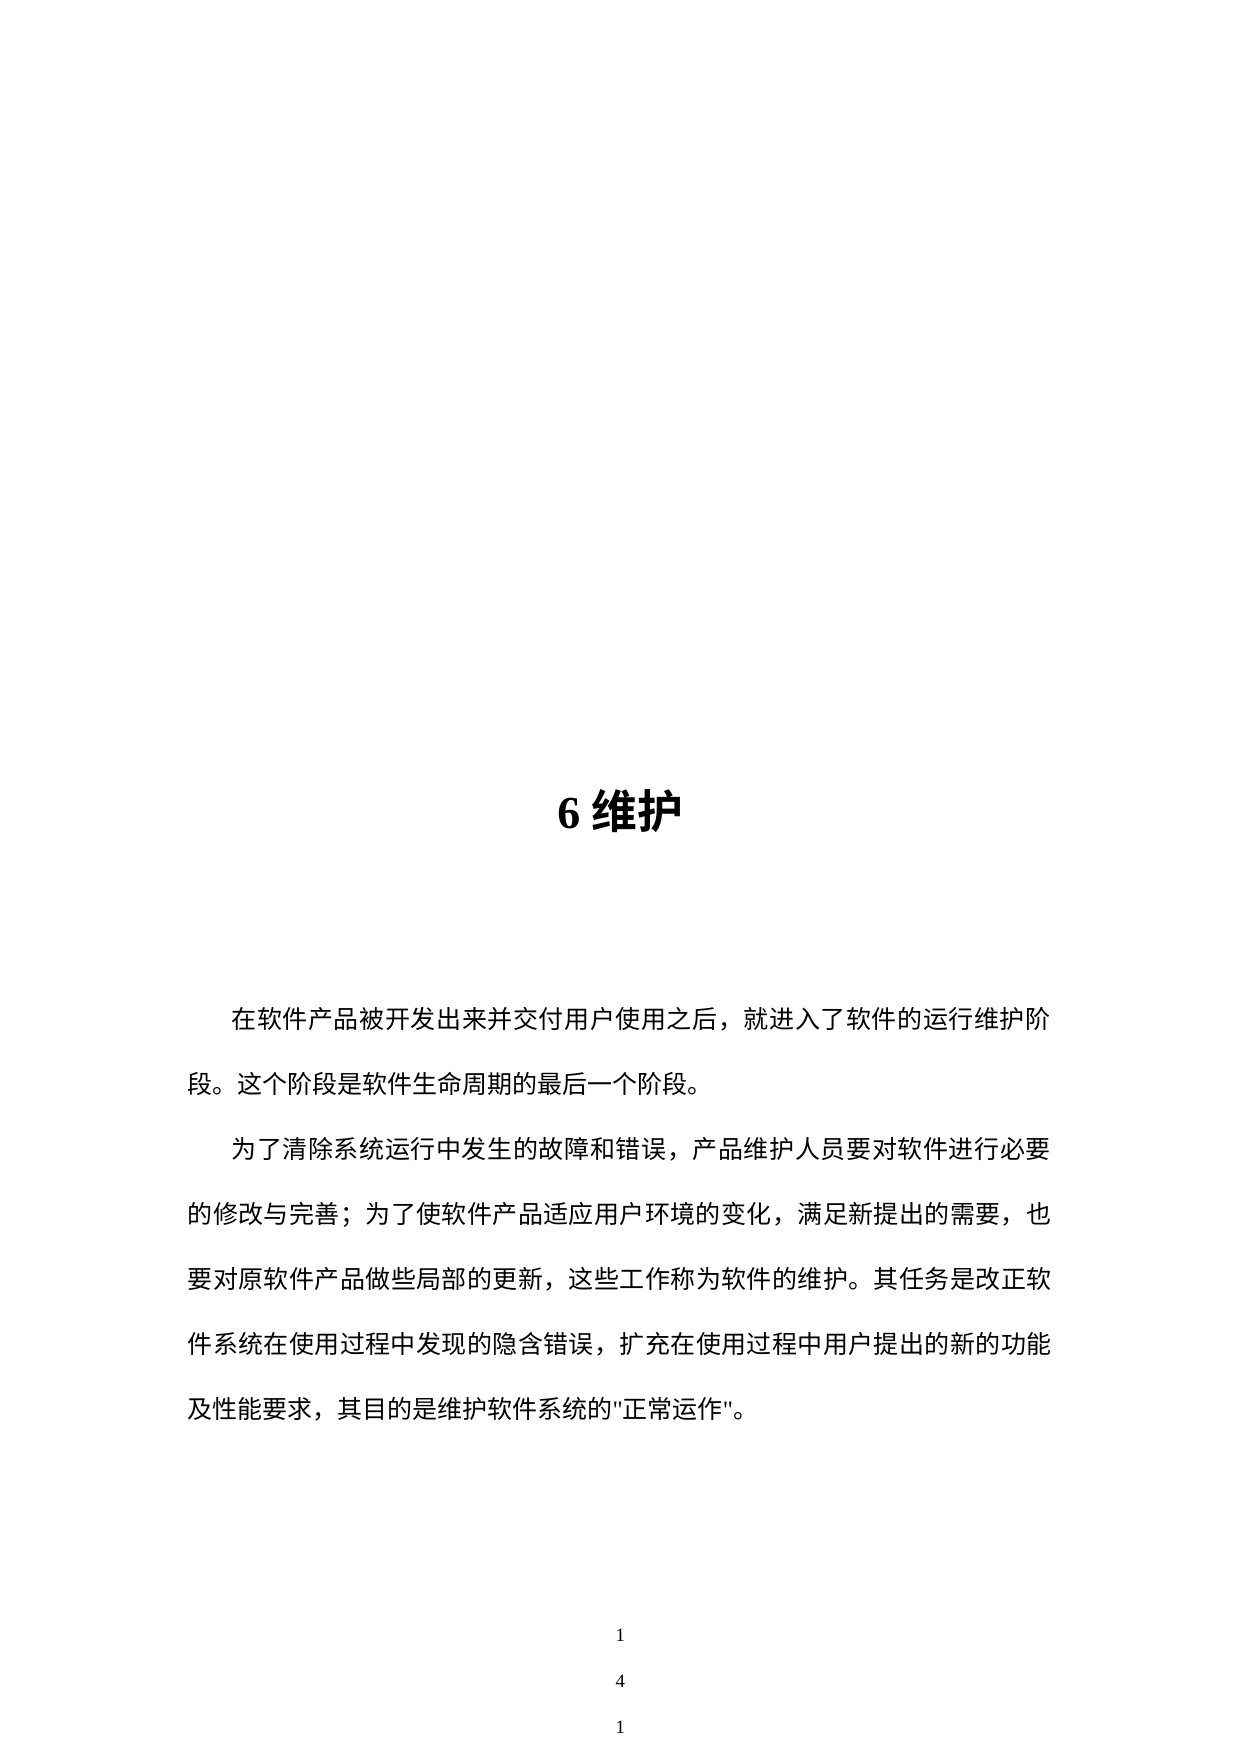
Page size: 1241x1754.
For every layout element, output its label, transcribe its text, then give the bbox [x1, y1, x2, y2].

text 在软件产品被开发出来并交付用户使用之后，就进入了软件的运行维护阶段。这个阶段是软件生命周期的最后一个阶段。 [187, 985, 1053, 1115]
text 为了清除系统运行中发生的故障和错误，产品维护人员要对软件进行必要的修改与完善；为了使软件产品适应用户环境的变化，满足新提出的需要，也要对原软件产品做些局部的更新，这些工作称为软件的维护。其任务是改正软件系统在使用过程中发现的隐含错误，扩充在使用过程中用户提出的新的功能及性能要求，其目的是维护软件系统的"正常运作"。 [187, 1115, 1053, 1440]
subtitle 6 维护 [187, 760, 1053, 857]
